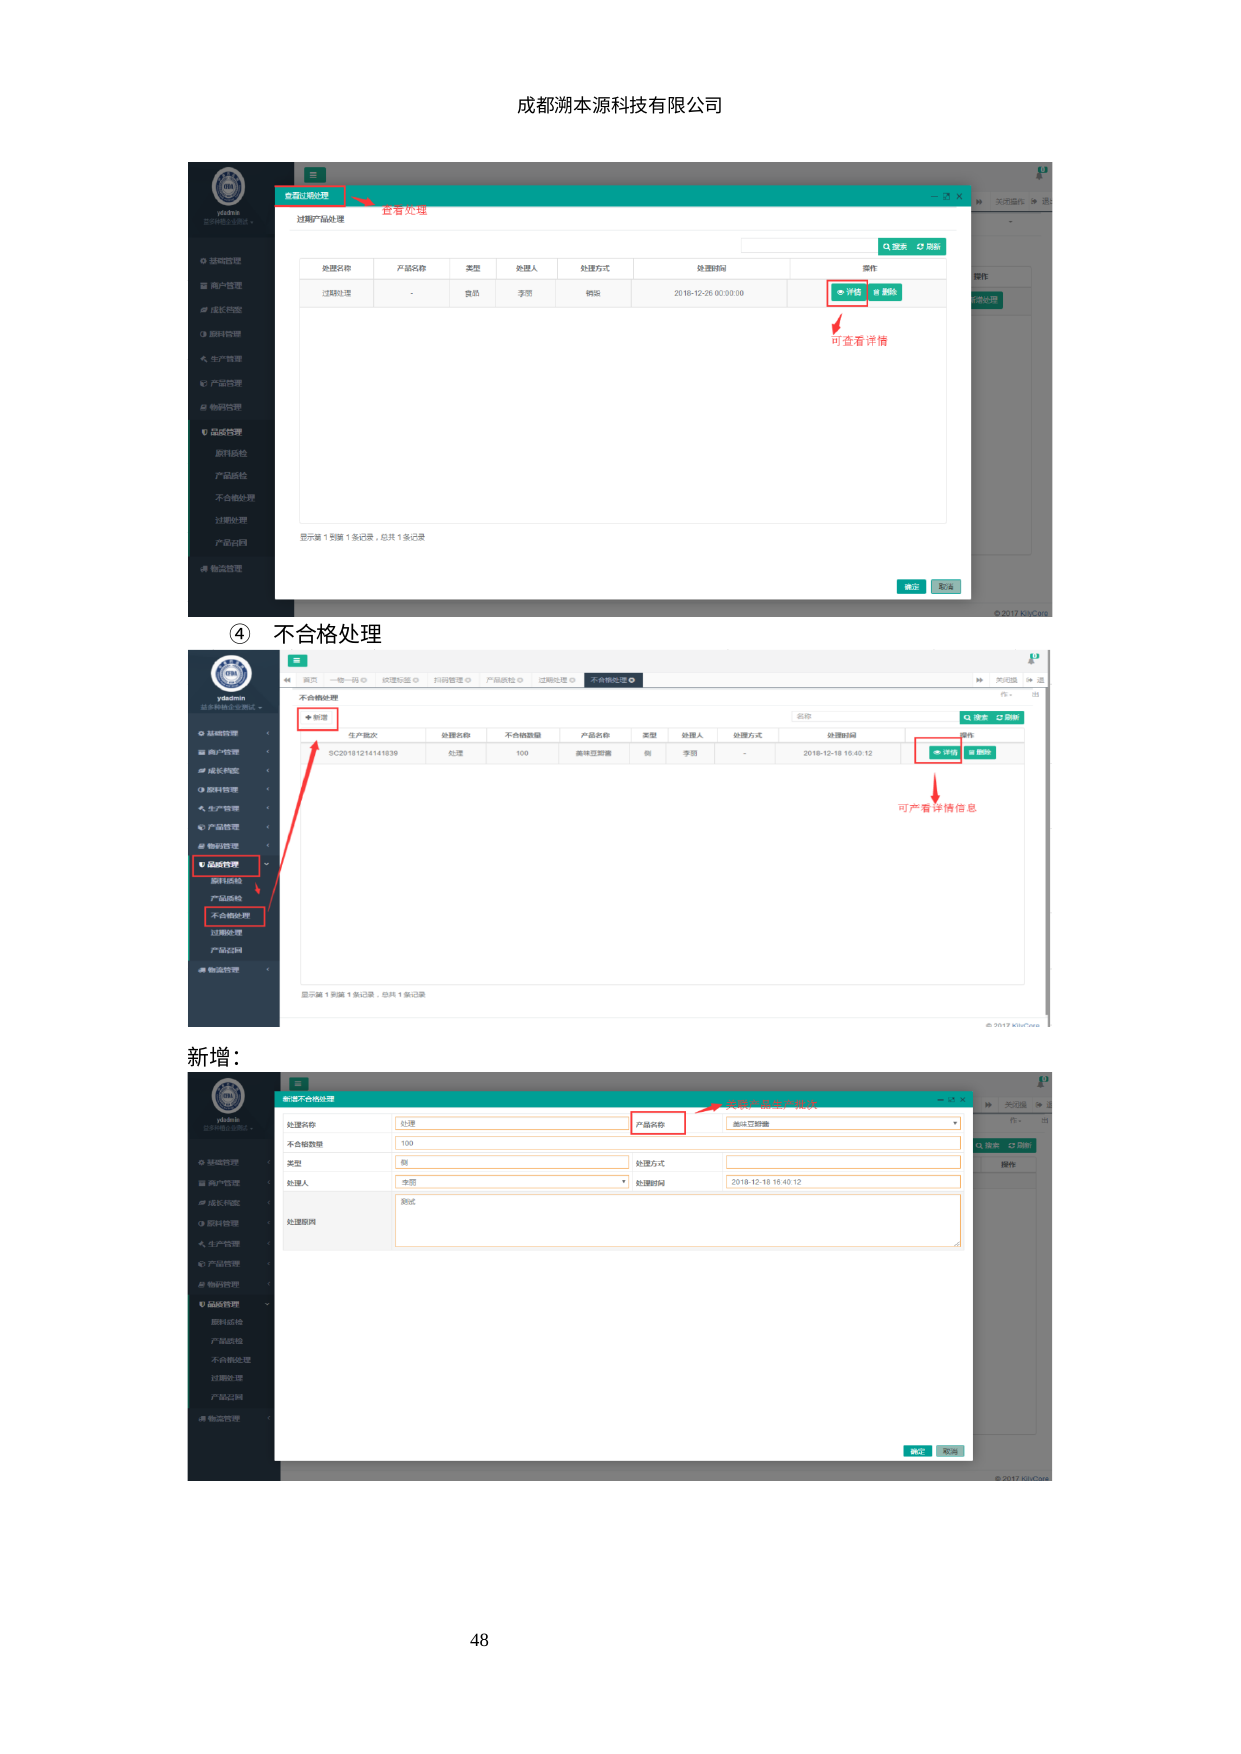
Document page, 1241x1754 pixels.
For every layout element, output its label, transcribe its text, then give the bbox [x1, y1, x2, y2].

text 新增： [187, 1039, 1053, 1072]
list 不合格处理 [187, 617, 1053, 649]
picture [187, 162, 1053, 617]
picture [187, 1072, 1053, 1481]
picture [187, 649, 1052, 1027]
